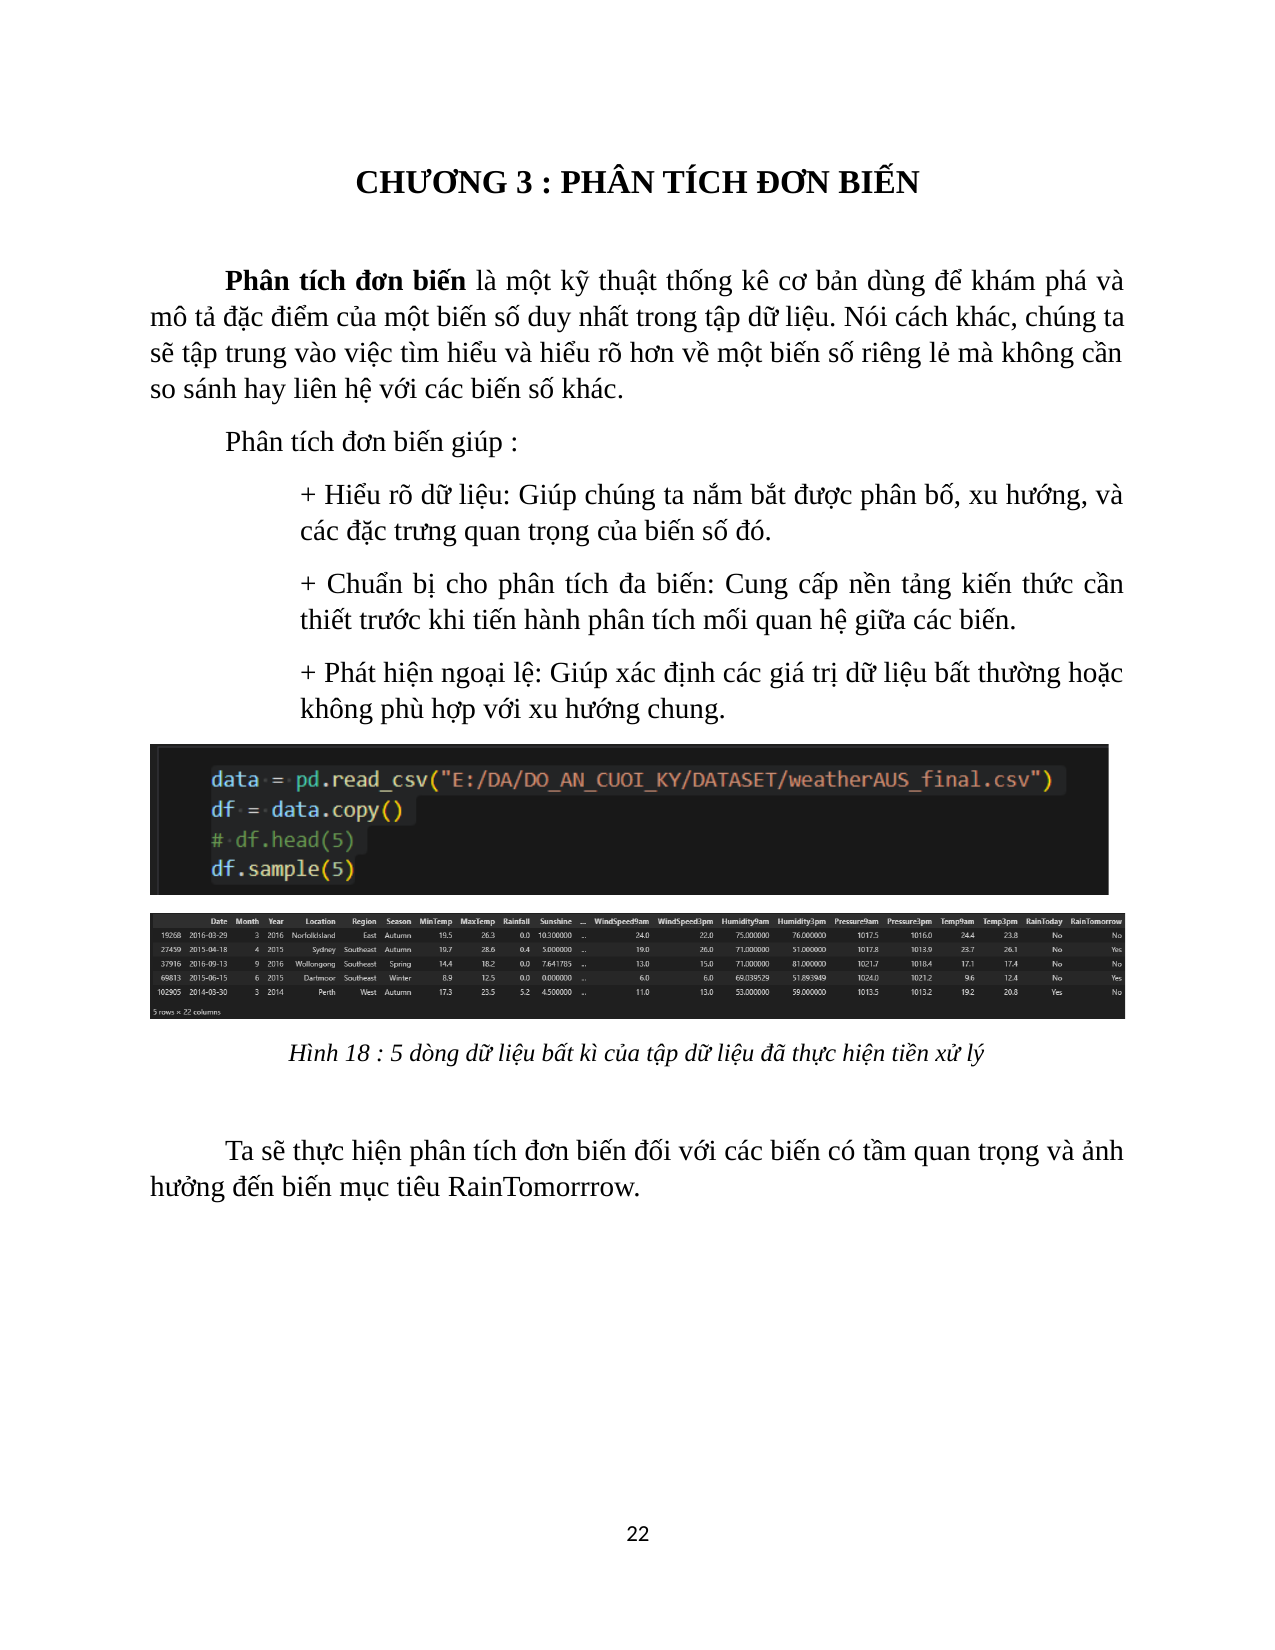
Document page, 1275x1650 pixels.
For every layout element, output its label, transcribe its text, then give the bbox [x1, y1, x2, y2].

text Ta sẽ thực hiện phân tích đơn biến đối với các biến có tầm quan trọng và ảnh hưởng đến biến mục tiêu RainTomorrrow. [150, 1133, 1125, 1203]
text Phân tích đơn biến là một kỹ thuật thống kê cơ bản dùng để khám phá và mô tả đặc điểm của một biến số duy nhất trong tập dữ liệu. Nói cách khác, chúng ta sẽ tập trung vào việc tìm hiểu và hiểu rõ hơn về một biến số riêng lẻ mà không cần so sánh hay liên hệ với các biến số khác. [150, 263, 1125, 405]
text + Chuẩn bị cho phân tích đa biến: Cung cấp nền tảng kiến thức cần thiết trước khi tiến hành phân tích mối quan hệ giữa các biến. [300, 566, 1125, 636]
text + Hiểu rõ dữ liệu: Giúp chúng ta nắm bắt được phân bố, xu hướng, và các đặc trưng quan trọng của biến số đó. [300, 477, 1125, 547]
text Phân tích đơn biến giúp : [150, 424, 1125, 458]
text + Phát hiện ngoại lệ: Giúp xác định các giá trị dữ liệu bất thường hoặc không phù hợp với xu hướng chung. [300, 655, 1125, 725]
picture [150, 913, 1125, 1019]
subtitle CHƯƠNG 3 : PHÂN TÍCH ĐƠN BIẾN [150, 162, 1125, 201]
picture [150, 744, 1109, 895]
text Hình 18 : 5 dòng dữ liệu bất kì của tập dữ liệu đã thực hiện tiền xử lý [150, 1038, 1125, 1066]
